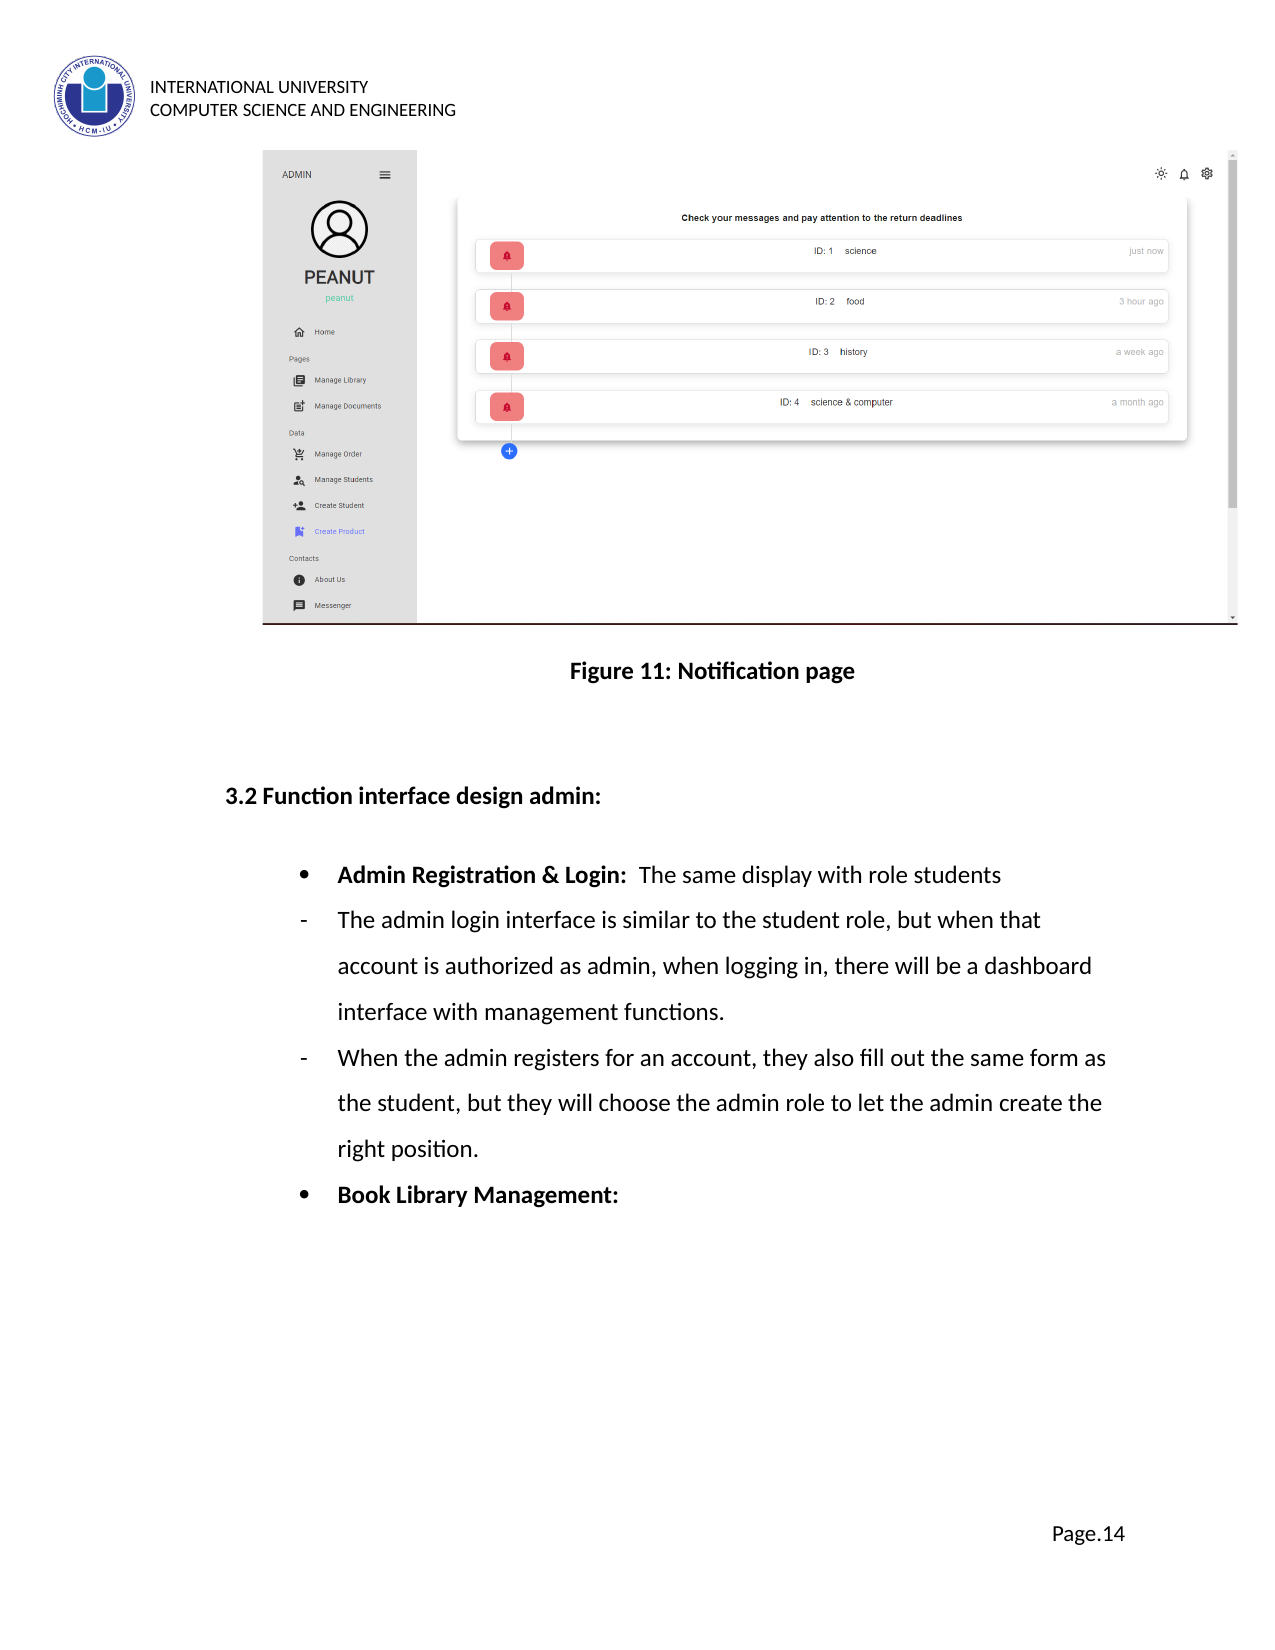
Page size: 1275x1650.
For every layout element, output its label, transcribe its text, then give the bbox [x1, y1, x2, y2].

list Book Library Management: [300, 1179, 1125, 1209]
list When the admin registers for an account, they also fill out the same form as the student, but they will choose the admin role to let the admin create the right position. [300, 1042, 1125, 1164]
picture [51, 53, 137, 140]
picture [262, 150, 1238, 625]
text Figure 11: Notification page [262, 655, 1125, 686]
list The admin login interface is similar to the student role, but when that account is authorized as admin, when logging in, there will be a dashboard interface with management functions. [300, 904, 1125, 1027]
list Admin Registration & Login: The same display with role students [300, 859, 1125, 889]
list Function interface design admin: [225, 780, 1125, 811]
